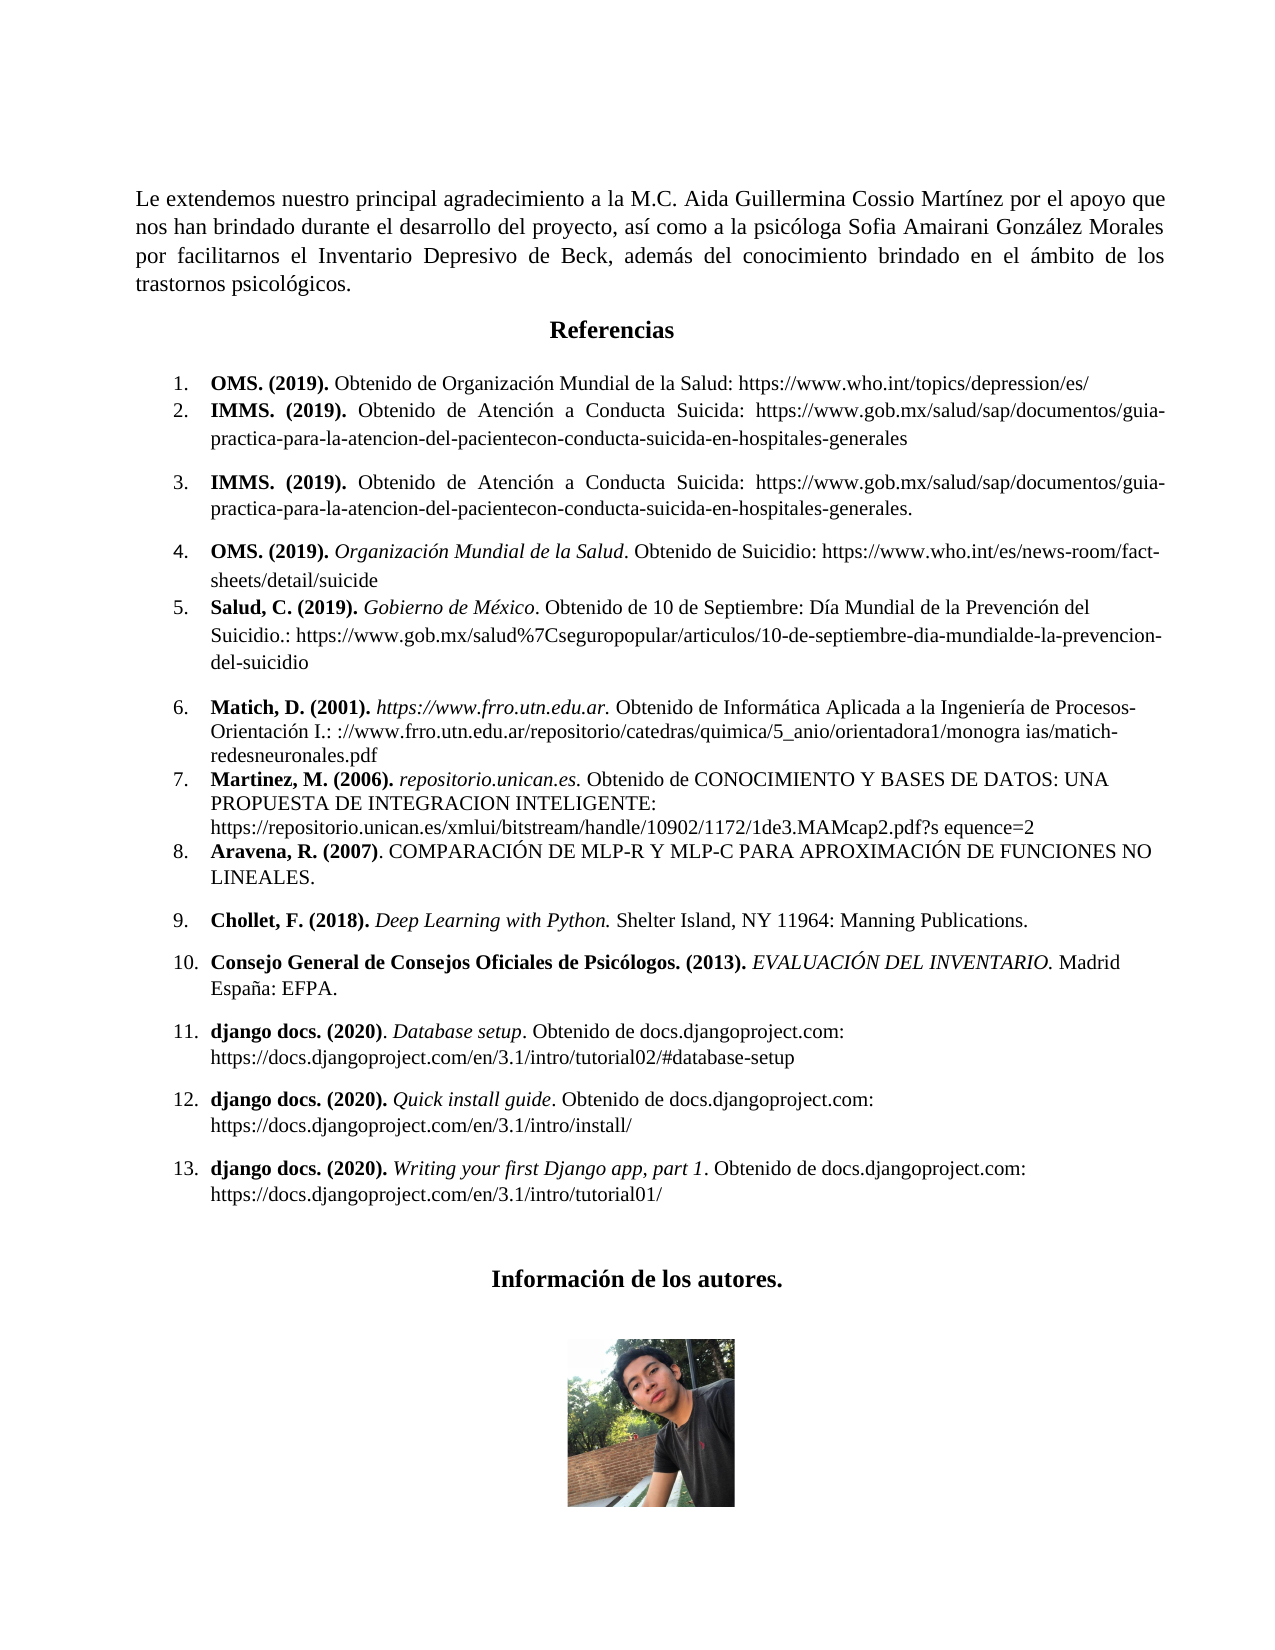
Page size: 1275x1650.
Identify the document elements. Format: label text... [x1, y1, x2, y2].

subtitle Información de los autores. [186, 1264, 1088, 1293]
picture [567, 1339, 735, 1507]
text Le extendemos nuestro principal agradecimiento a la M.C. Aida Guillermina Cossio Martínez por el apoyo que nos han brindado durante el desarrollo del proyecto, así como a la psicóloga Sofia Amairani González Morales por facilitarnos el Inventario Depresivo de Beck, además del conocimiento brindado en el ámbito de los trastornos psicológicos. [135, 185, 1167, 297]
